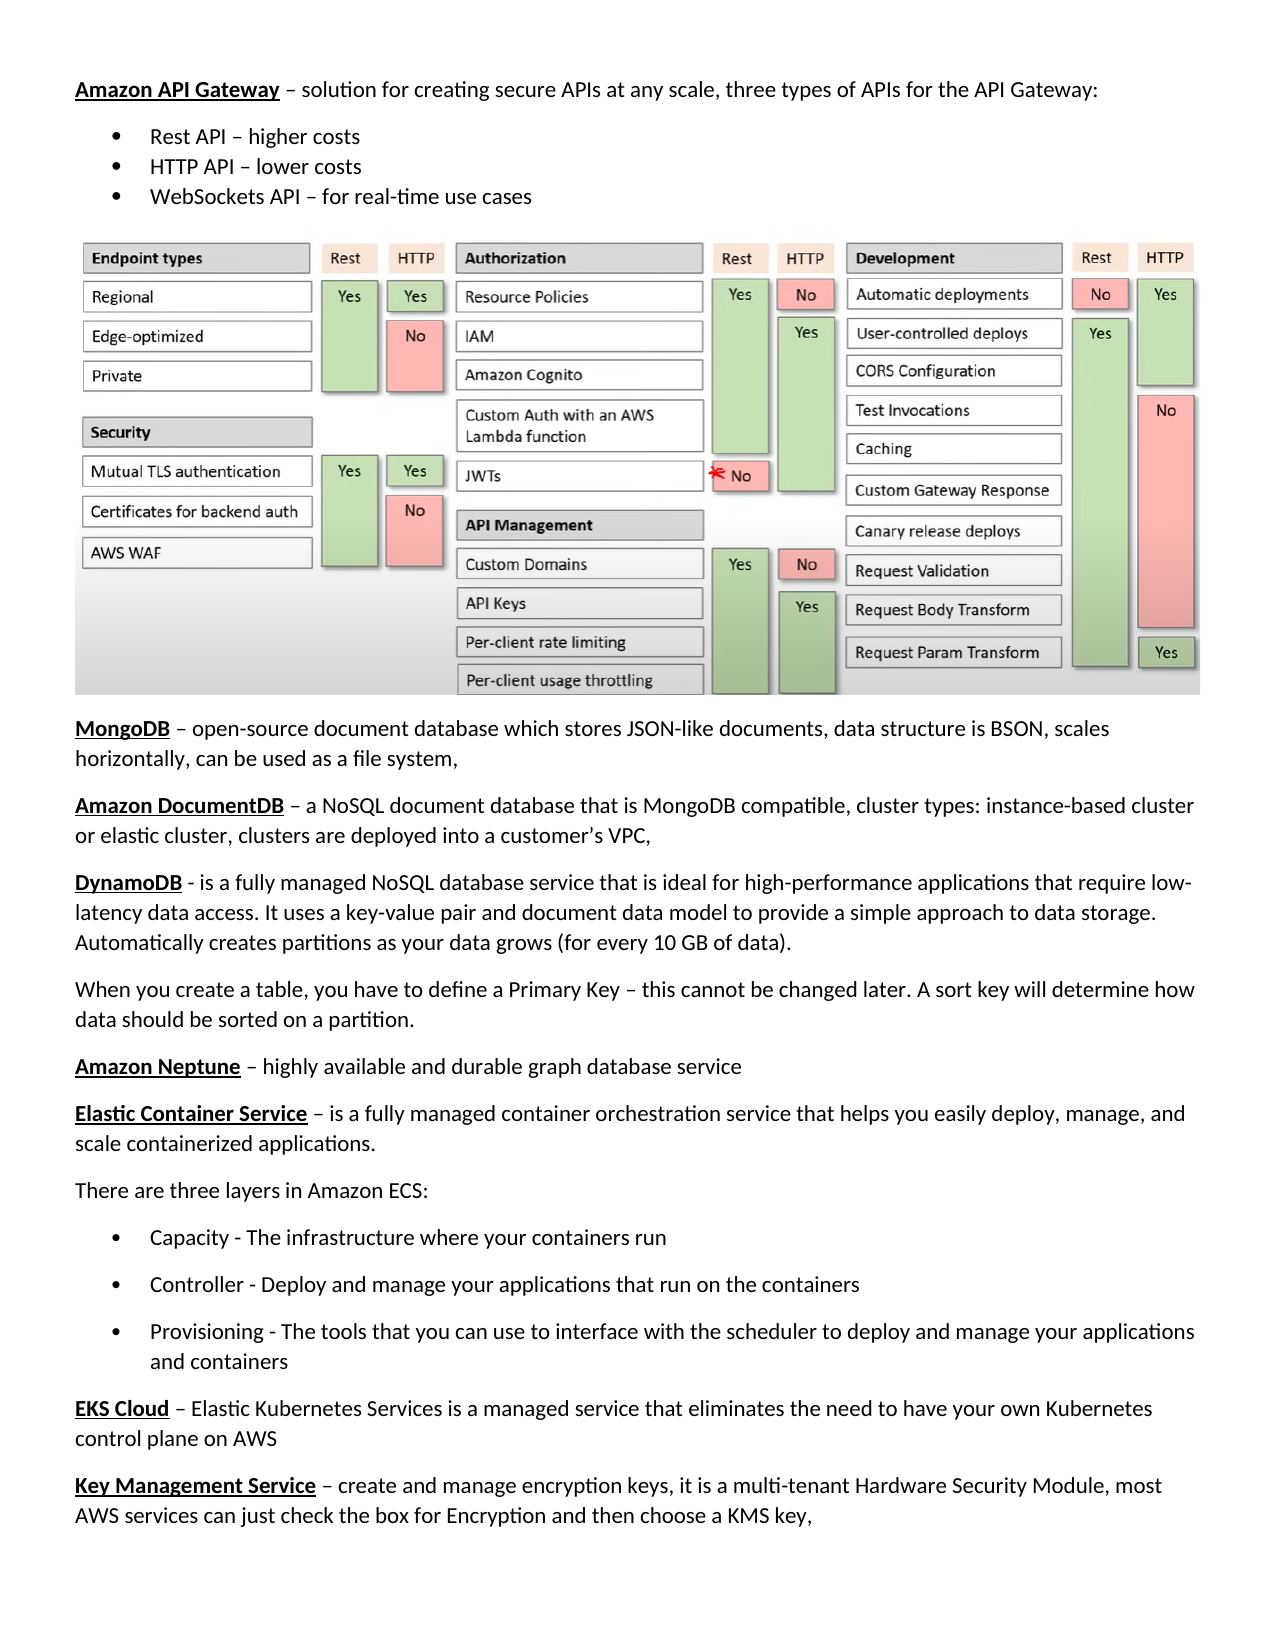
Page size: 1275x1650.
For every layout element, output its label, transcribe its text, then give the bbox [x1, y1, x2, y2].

text EKS Cloud – Elastic Kubernetes Services is a managed service that eliminates the need to have your own Kubernetes control plane on AWS [75, 1394, 1200, 1452]
text Amazon Neptune – highly available and durable graph database service [75, 1052, 1200, 1080]
text Amazon API Gateway – solution for creating secure APIs at any scale, three types of APIs for the API Gateway: [75, 75, 1200, 103]
list WebSockets API – for real-time use cases [112, 182, 1200, 210]
text MongoDB – open-source document database which stores JSON-like documents, data structure is BSON, scales horizontally, can be used as a file system, [75, 714, 1200, 772]
text When you create a table, you have to define a Primary Key – this cannot be changed later. A sort key will determine how data should be sorted on a partition. [75, 975, 1200, 1033]
list Capacity - The infrastructure where your containers run [112, 1223, 1200, 1251]
text Key Management Service – create and manage encryption keys, it is a multi-tenant Hardware Security Module, most AWS services can just check the box for Encryption and then choose a KMS key, [75, 1471, 1200, 1529]
list Controller - Deploy and manage your applications that run on the containers [112, 1270, 1200, 1298]
list Rest API – higher costs [112, 122, 1200, 150]
text DynamoDB - is a fully managed NoSQL database service that is ideal for high-performance applications that require low-latency data access. It uses a key-value pair and document data model to provide a simple approach to data storage. Automatically creates partitions as your data grows (for every 10 GB of data). [75, 868, 1200, 956]
text There are three layers in Amazon ECS: [75, 1176, 1200, 1204]
picture [75, 229, 1200, 695]
text Amazon DocumentDB – a NoSQL document database that is MongoDB compatible, cluster types: instance-based cluster or elastic cluster, clusters are deployed into a customer’s VPC, [75, 791, 1200, 849]
list HTTP API – lower costs [112, 152, 1200, 180]
text Elastic Container Service – is a fully managed container orchestration service that helps you easily deploy, manage, and scale containerized applications. [75, 1099, 1200, 1157]
list Provisioning - The tools that you can use to interface with the scheduler to deploy and manage your applications and containers [112, 1317, 1200, 1375]
